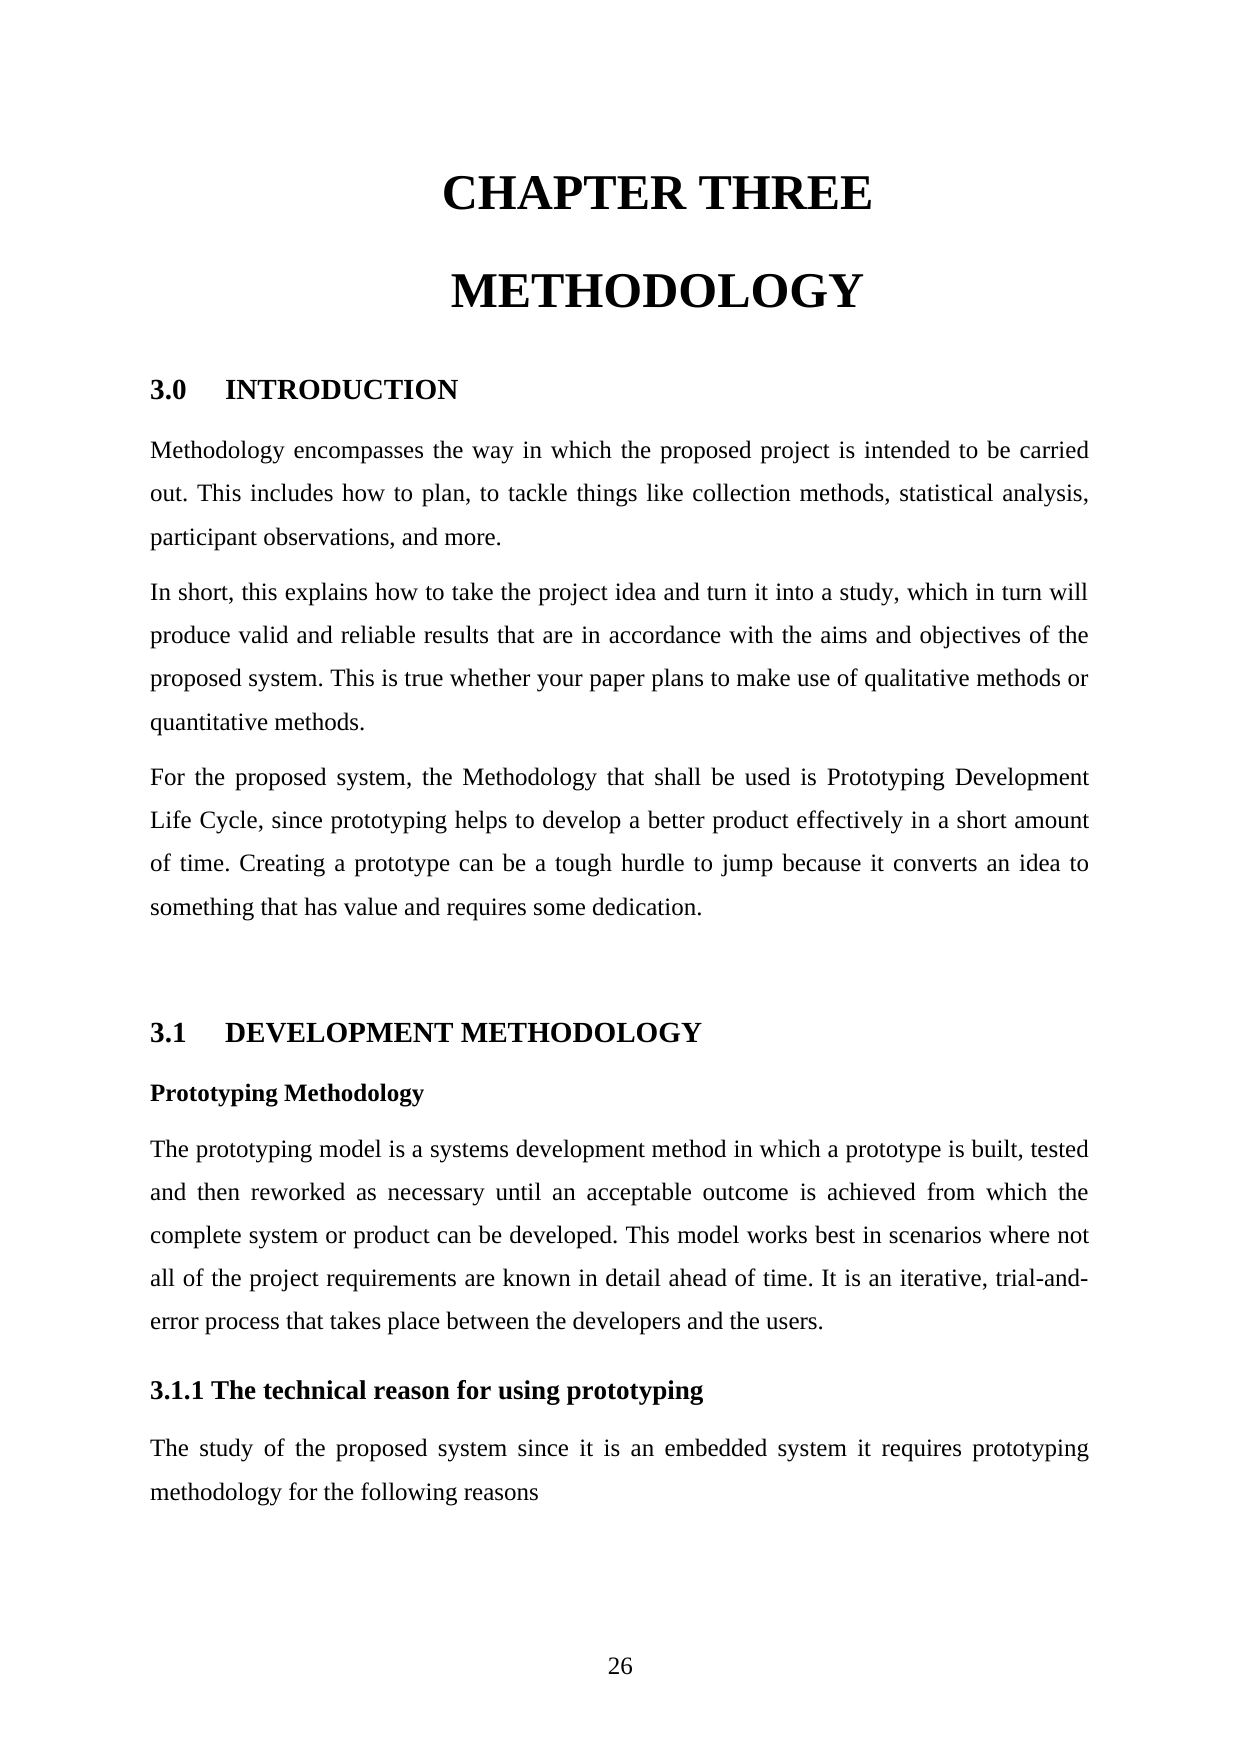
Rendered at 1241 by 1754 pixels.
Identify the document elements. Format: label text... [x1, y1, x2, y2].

text For the proposed system, the Methodology that shall be used is Prototyping Development Life Cycle, since prototyping helps to develop a better product effectively in a short amount of time. Creating a prototype can be a tough hurdle to jump because it converts an idea to something that has value and requires some dedication. [150, 762, 1090, 920]
subtitle CHAPTER THREE [225, 162, 1090, 220]
text In short, this explains how to take the project idea and turn it into a study, which in turn will produce valid and reliable results that are in accordance with the aims and objectives of the proposed system. This is true whether your paper plans to make use of qualitative methods or quantitative methods. [150, 577, 1090, 735]
subtitle 3.1 DEVELOPMENT METHODOLOGY [150, 1015, 1090, 1049]
text Methodology encompasses the way in which the proposed project is intended to be carried out. This includes how to plan, to tackle things like collection methods, statistical analysis, participant observations, and more. [150, 435, 1090, 550]
subtitle 3.1.1 The technical reason for using prototyping [150, 1374, 1090, 1406]
text Prototyping Methodology [150, 1078, 1090, 1107]
subtitle METHODOLOGY [225, 261, 1090, 319]
text The study of the proposed system since it is an embedded system it requires prototyping methodology for the following reasons [150, 1433, 1090, 1505]
text The prototyping model is a systems development method in which a prototype is built, tested and then reworked as necessary until an acceptable outcome is achieved from which the complete system or product can be developed. This model works best in scenarios where not all of the project requirements are known in detail ahead of time. It is an iterative, trial-and-error process that takes place between the developers and the users. [150, 1134, 1090, 1335]
subtitle 3.0 INTRODUCTION [150, 372, 1090, 406]
